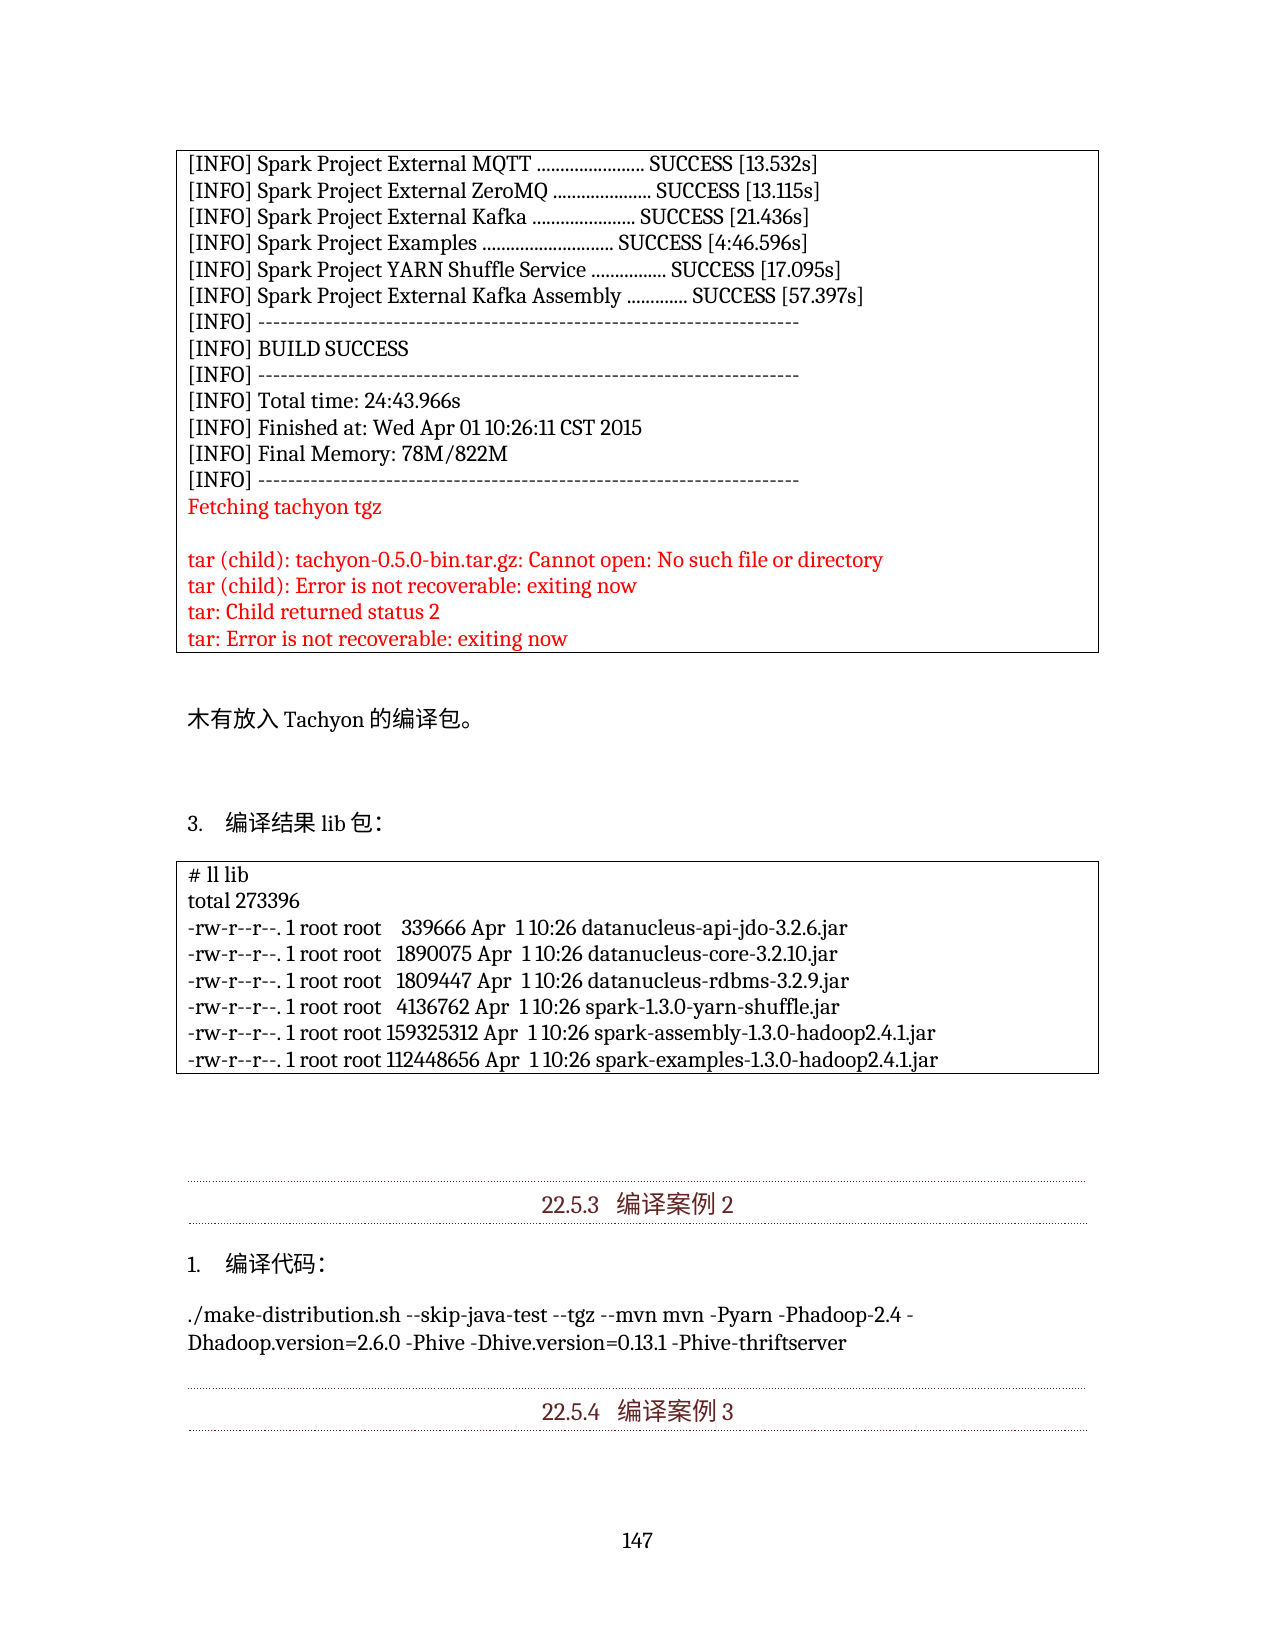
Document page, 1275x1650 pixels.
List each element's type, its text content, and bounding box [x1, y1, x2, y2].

subtitle 编译案例3 [187, 1388, 1087, 1431]
table_header # ll lib total 273396 -rw-r--r--. 1 root root 339666 Apr 1 10:26 datanucleus-api-jdo-3.2.6.jar -rw-r--r--. 1 root root 1890075 Apr 1 10:26 datanucleus-core-3.2.10.jar -rw-r--r--. 1 root root 1809447 Apr 1 10:26 datanucleus-rdbms-3.2.9.jar -rw-r--r--. 1 root root 4136762 Apr 1 10:26 spark-1.3.0-yarn-shuffle.jar -rw-r--r--. 1 root root 159325312 Apr 1 10:26 spark-assembly-1.3.0-hadoop2.4.1.jar -rw-r--r--. 1 root root 112448656 Apr 1 10:26 spark-examples-1.3.0-hadoop2.4.1.jar [177, 862, 1098, 1073]
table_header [177, 151, 1098, 652]
subtitle 编译案例2 [187, 1181, 1087, 1224]
text ./make-distribution.sh --skip-java-test --tgz --mvn mvn -Pyarn -Phadoop-2.4 -Dhadoop.version=2.6.0 -Phive -Dhive.version=0.13.1 -Phive-thriftserver [187, 1302, 1087, 1356]
list 编译结果lib包： [187, 805, 1087, 838]
list 编译代码： [187, 1246, 1087, 1279]
text 木有放入Tachyon的编译包。 [187, 701, 1087, 734]
